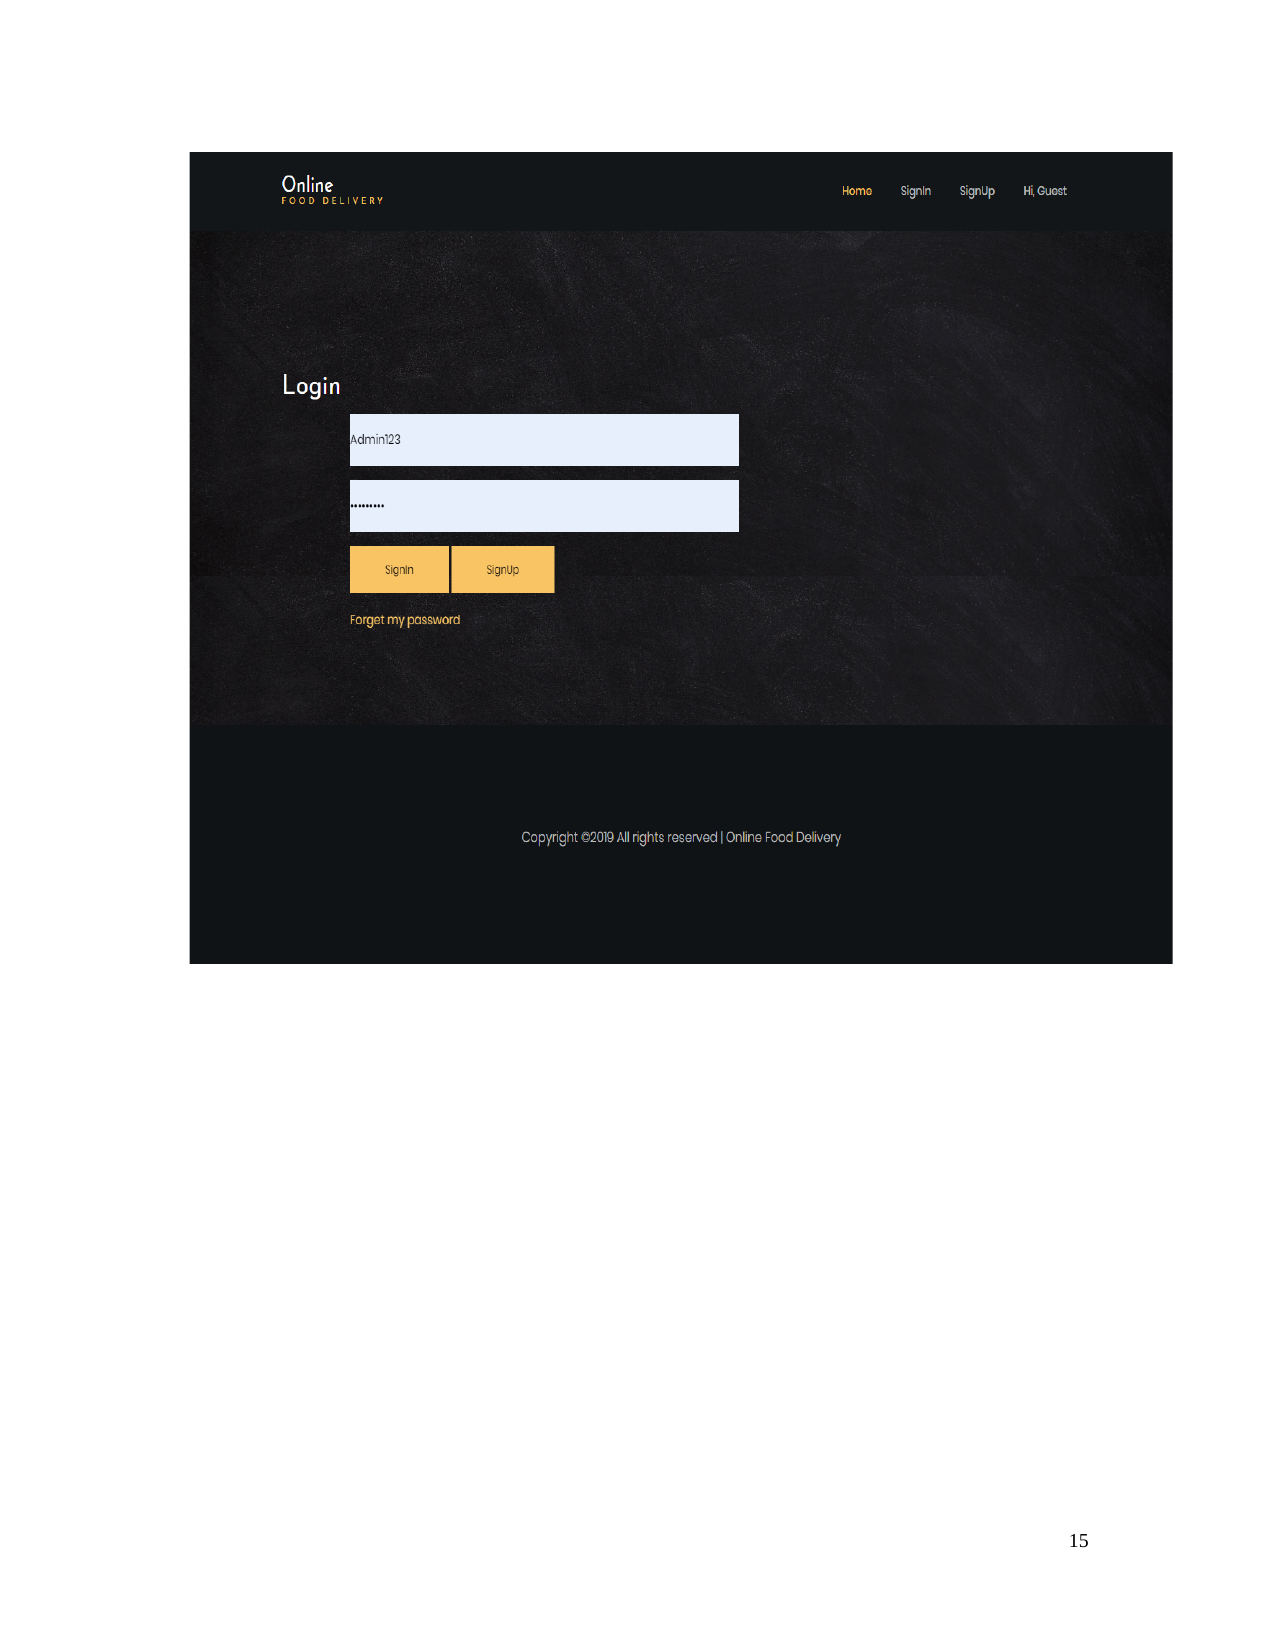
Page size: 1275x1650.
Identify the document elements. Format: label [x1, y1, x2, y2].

picture [189, 152, 1173, 964]
